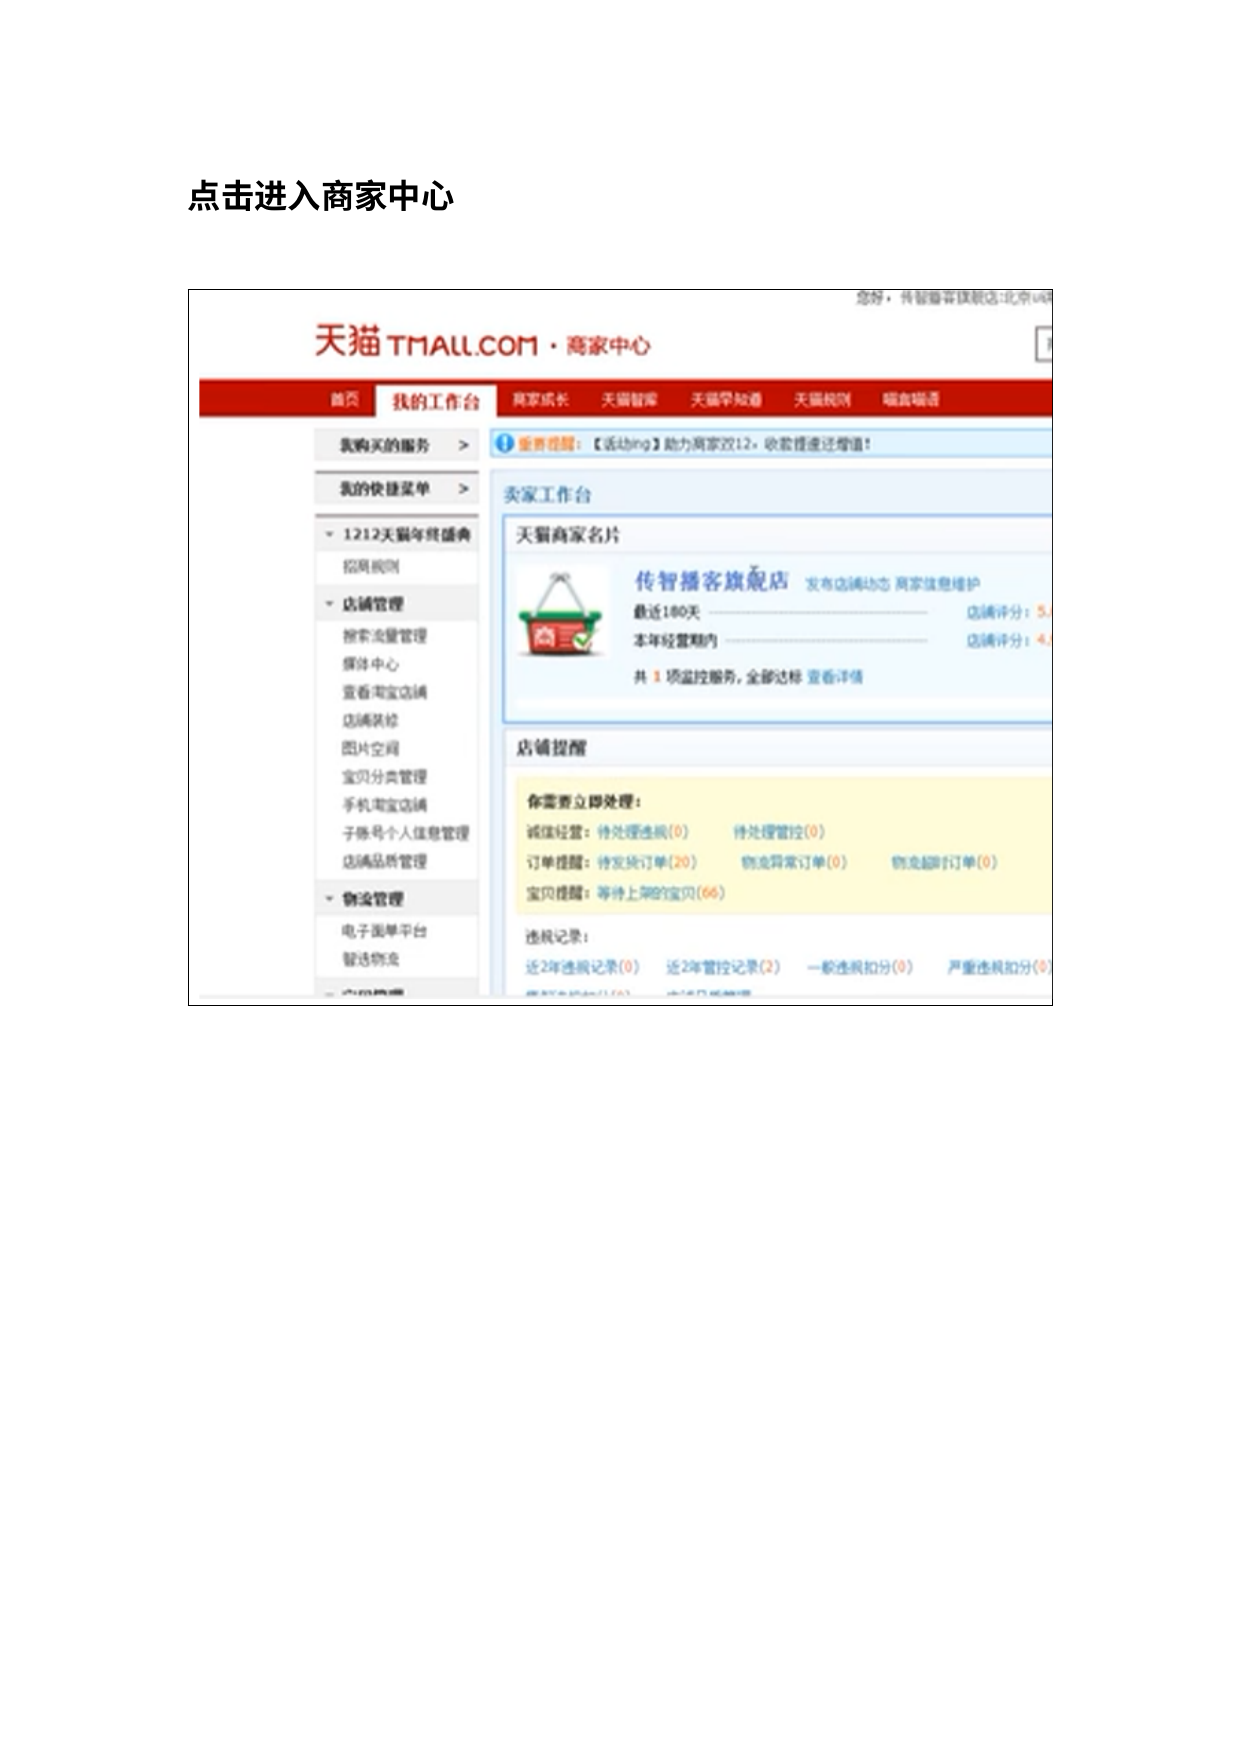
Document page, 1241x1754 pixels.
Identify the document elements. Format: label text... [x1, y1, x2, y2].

table_header [189, 290, 1052, 1005]
subtitle 点击进入商家中心 [187, 162, 1053, 227]
picture [199, 290, 1053, 999]
